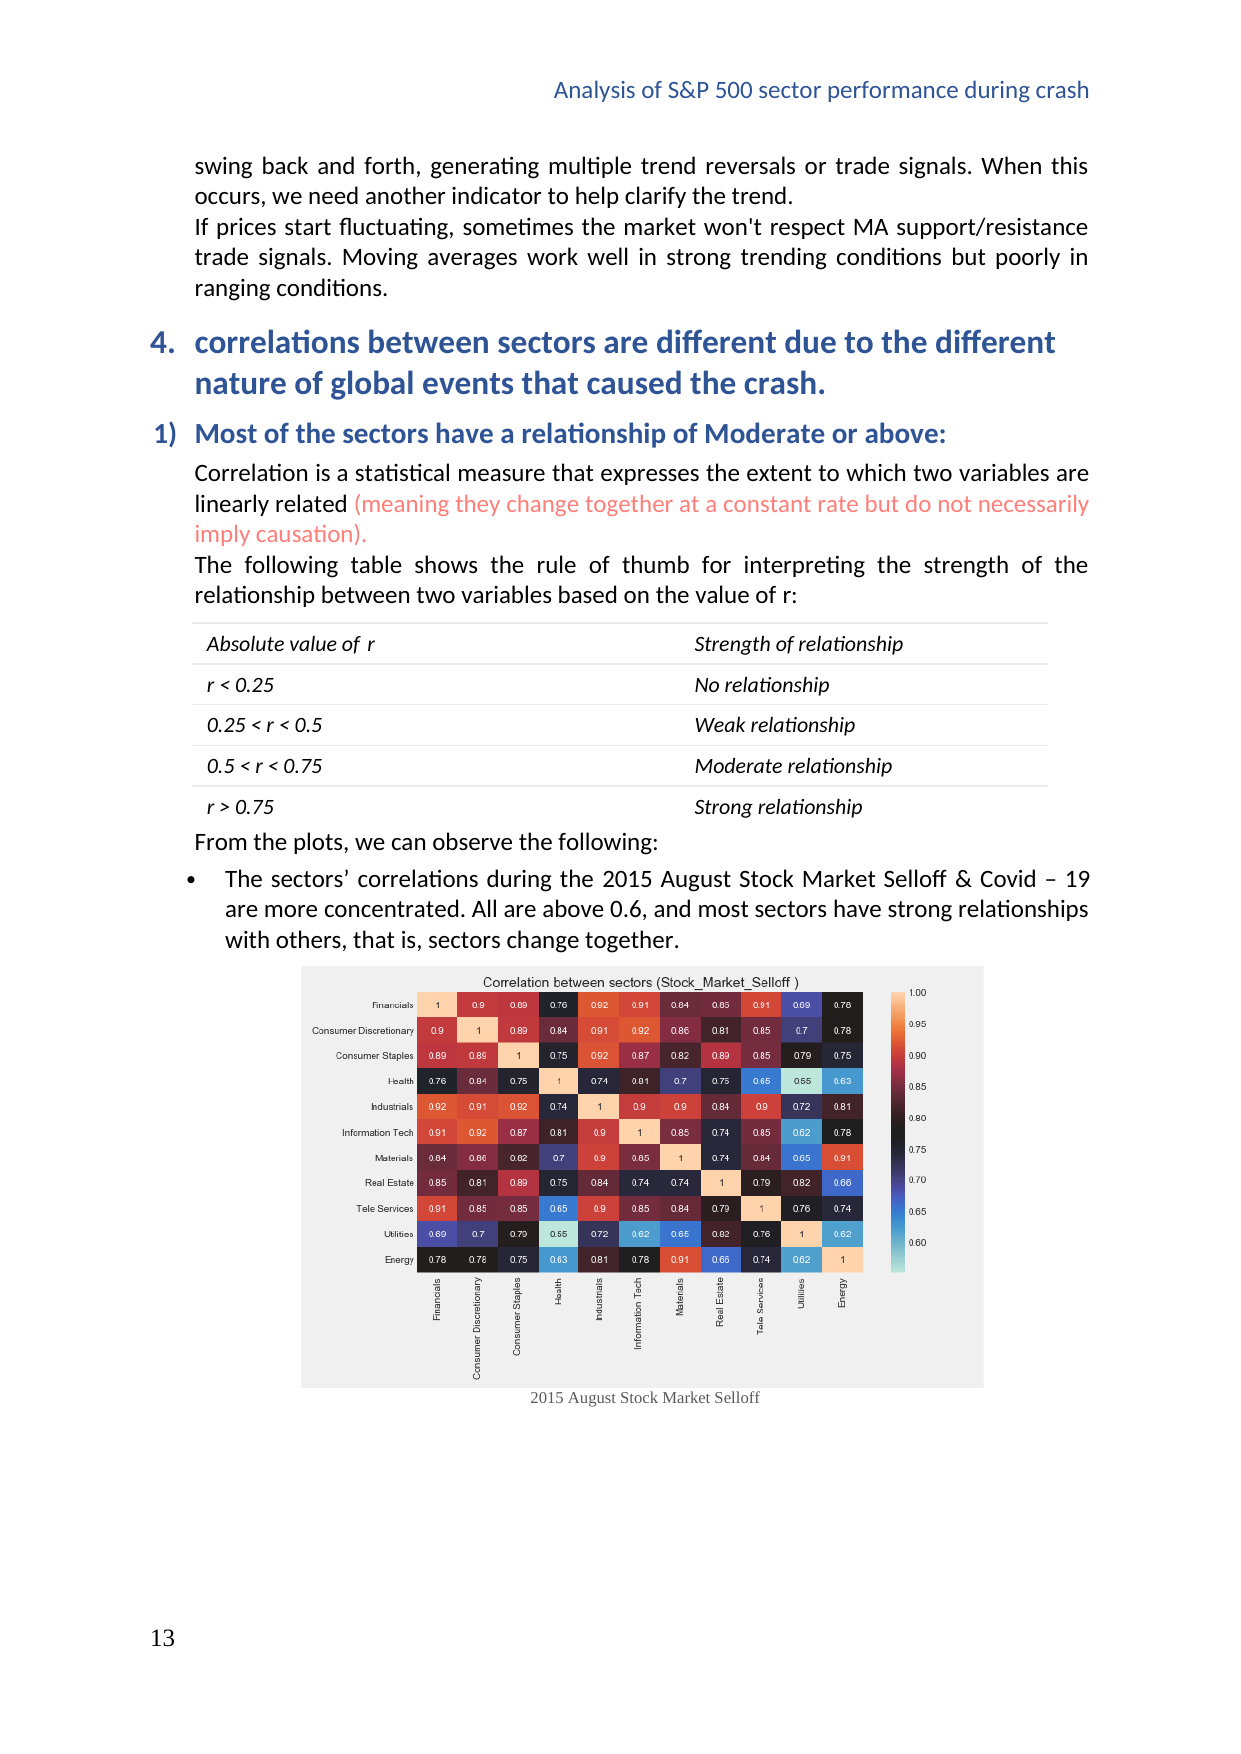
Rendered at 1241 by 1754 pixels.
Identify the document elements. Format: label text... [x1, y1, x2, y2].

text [194, 150, 1090, 211]
table_cell No relationship [620, 665, 1048, 704]
table_header Strength of relationship [620, 624, 1048, 663]
text Correlation is a statistical measure that expresses the extent to which two variables are linearly related (meaning they change together at a constant rate but do not necessarily imply causation). [194, 457, 1090, 549]
picture [301, 966, 984, 1388]
text From the plots, we can observe the following: [194, 826, 1090, 856]
text The following table shows the rule of thumb for interpreting the strength of the relationship between two variables based on the value of r: [194, 549, 1090, 610]
subtitle Most of the sectors have a relationship of Moderate or above: [153, 415, 1090, 451]
table_cell 0.5 < r < 0.75 [192, 746, 619, 785]
subtitle The sectors’ correlations during the 2015 August Stock Market Selloff & Covid – 19 are more concentrated. All are above 0.6, and most sectors have strong relationships with others, that is, sectors change together. [187, 863, 1090, 954]
table_cell Weak relationship [620, 705, 1048, 744]
table_cell r < 0.25 [192, 665, 619, 704]
text If prices start fluctuating, sometimes the market won't respect MA support/resistance trade signals. Moving averages work well in strong trending conditions but poorly in ranging conditions. [194, 211, 1090, 303]
table_cell Strong relationship [620, 787, 1048, 826]
subtitle correlations between sectors are different due to the different nature of global events that caused the crash. [150, 321, 1090, 403]
table_cell r > 0.75 [192, 787, 619, 826]
table_cell 0.25 < r < 0.5 [192, 705, 619, 744]
table_header Absolute value of r [192, 624, 619, 663]
subtitle 2015 August Stock Market Selloff [194, 1388, 1096, 1407]
table_cell Moderate relationship [620, 746, 1048, 785]
